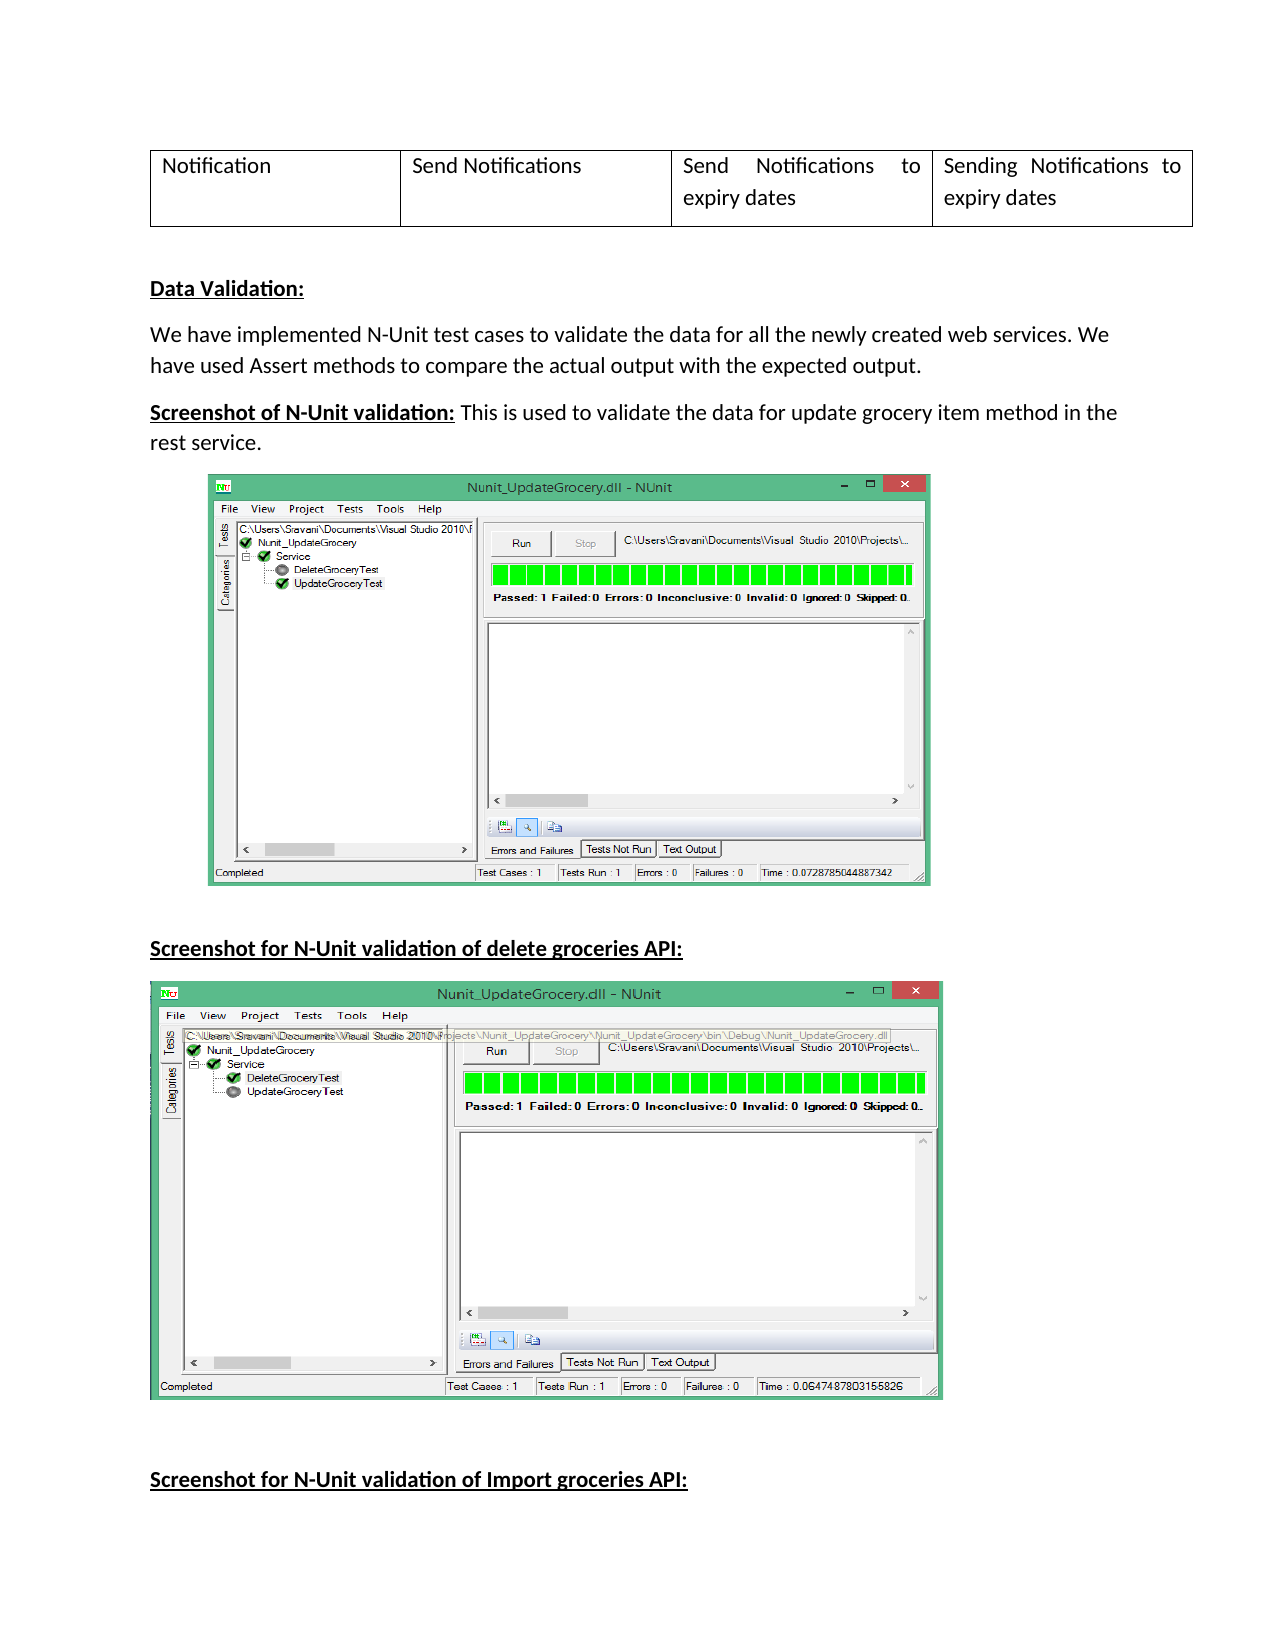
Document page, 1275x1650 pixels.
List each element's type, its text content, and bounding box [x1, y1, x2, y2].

picture [207, 474, 931, 886]
text Screenshot for N-Unit validation of Import groceries API: [150, 1465, 1125, 1493]
table_cell Send Notifications to expiry dates [672, 151, 932, 226]
text Screenshot of N-Unit validation: This is used to validate the data for update grocery item method in the rest service. [150, 398, 1125, 456]
picture [150, 981, 944, 1400]
table_cell Notification [151, 151, 400, 226]
text Data Validation: [150, 274, 1125, 302]
text Screenshot for N-Unit validation of delete groceries API: [150, 934, 1125, 962]
text We have implemented N-Unit test cases to validate the data for all the newly created web services. We have used Assert methods to compare the actual output with the expected output. [150, 321, 1125, 379]
table_cell Sending Notifications to expiry dates [933, 151, 1192, 226]
table_cell Send Notifications [401, 151, 671, 226]
